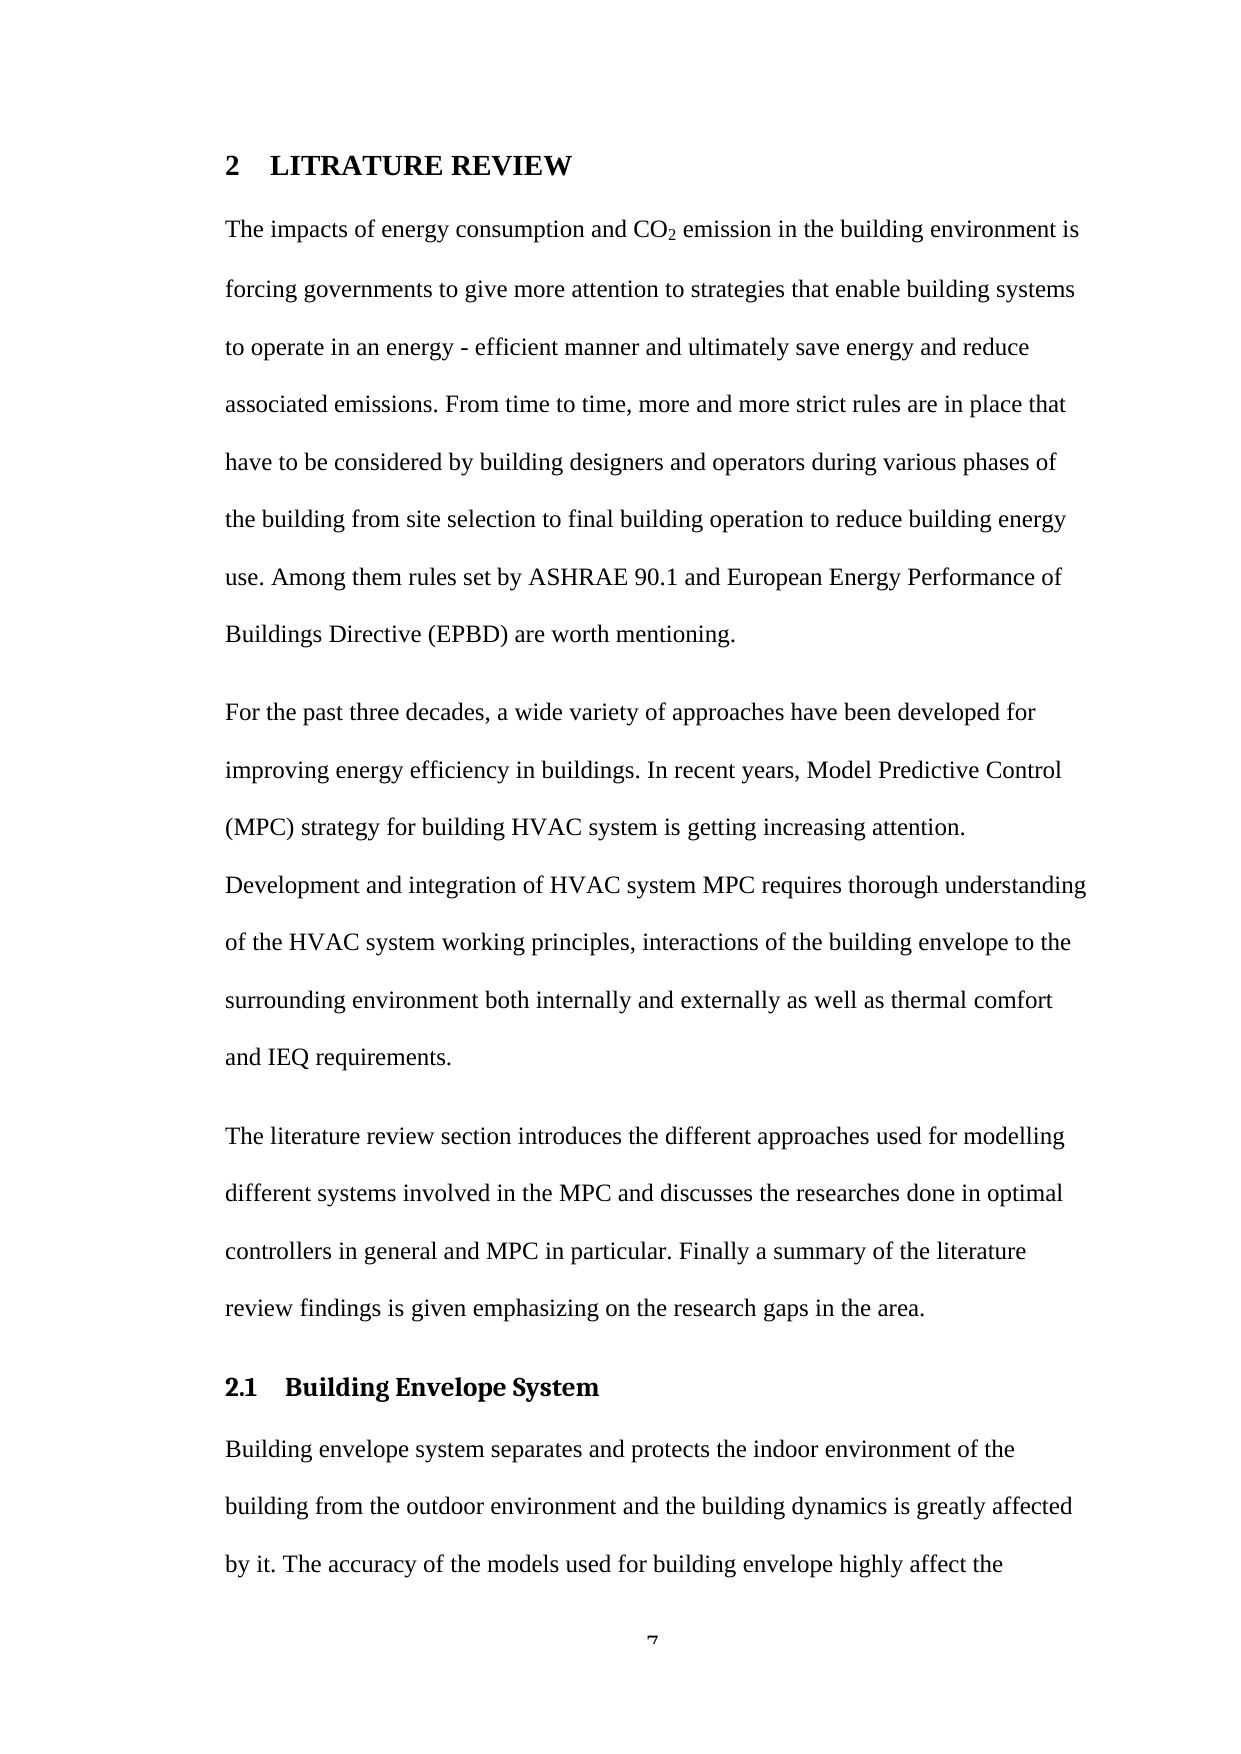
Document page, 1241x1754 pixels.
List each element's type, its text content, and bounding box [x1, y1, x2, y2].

text For the past three decades, a wide variety of approaches have been developed for improving energy efficiency in buildings. In recent years, Model Predictive Control (MPC) strategy for building HVAC system is getting increasing attention. [225, 697, 1064, 841]
text The impacts of energy consumption and CO2 emission in the building environment is forcing governments to give more attention to strategies that enable building systems to operate in an energy - efficient manner and ultimately save energy and reduce associated emissions. From time to time, more and more strict rules are in place that have to be considered by building designers and operators during various phases of the building from site selection to final building operation to reduce building energy use. Among them rules set by ASHRAE 90.1 and European Energy Performance of Buildings Directive (EPBD) are worth mentioning. [225, 214, 1079, 648]
text Development and integration of HVAC system MPC requires thorough understanding of the HVAC system working principles, interactions of the building envelope to the surrounding environment both internally and externally as well as thermal comfort and IEQ requirements. [225, 870, 1087, 1071]
subtitle Building Envelope System [225, 1372, 1178, 1403]
subtitle LITRATURE REVIEW [225, 148, 1178, 181]
text The literature review section introduces the different approaches used for modelling different systems involved in the MPC and discusses the researches done in optimal controllers in general and MPC in particular. Finally a summary of the literature review findings is given emphasizing on the research gaps in the area. [225, 1121, 1067, 1322]
text Building envelope system separates and protects the indoor environment of the building from the outdoor environment and the building dynamics is greatly affected by it. The accuracy of the models used for building envelope highly affect the [225, 1434, 1074, 1578]
